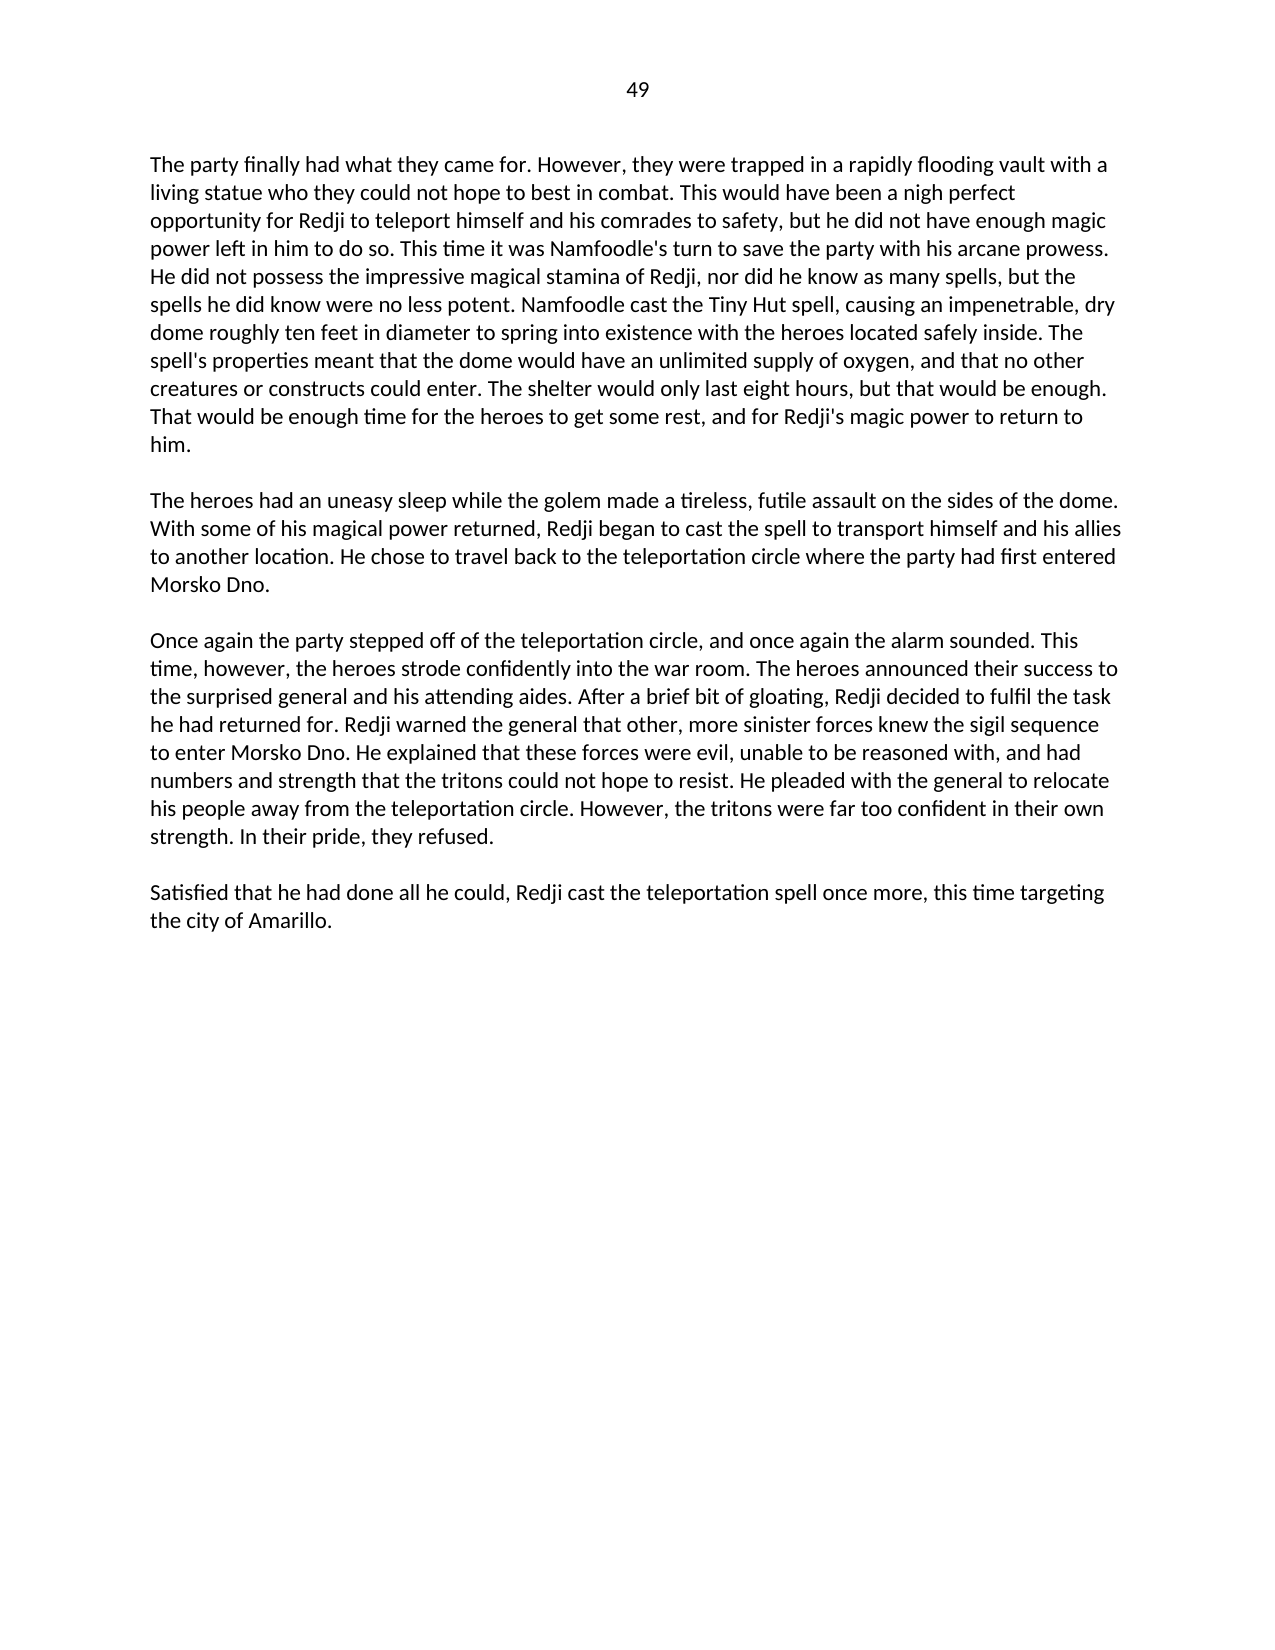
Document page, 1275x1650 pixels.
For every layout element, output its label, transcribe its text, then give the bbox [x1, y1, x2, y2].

text Satisfied that he had done all he could, Redji cast the teleportation spell once more, this time targeting the city of Amarillo. [150, 878, 1125, 934]
text The party finally had what they came for. However, they were trapped in a rapidly flooding vault with a living statue who they could not hope to best in combat. This would have been a nigh perfect opportunity for Redji to teleport himself and his comrades to safety, but he did not have enough magic power left in him to do so. This time it was Namfoodle's turn to save the party with his arcane prowess. He did not possess the impressive magical stamina of Redji, nor did he know as many spells, but the spells he did know were no less potent. Namfoodle cast the Tiny Hut spell, causing an impenetrable, dry dome roughly ten feet in diameter to spring into existence with the heroes located safely inside. The spell's properties meant that the dome would have an unlimited supply of oxygen, and that no other creatures or constructs could enter. The shelter would only last eight hours, but that would be enough. That would be enough time for the heroes to get some rest, and for Redji's magic power to return to him. [150, 150, 1125, 458]
text Once again the party stepped off of the teleportation circle, and once again the alarm sounded. This time, however, the heroes strode confidently into the war room. The heroes announced their success to the surprised general and his attending aides. After a brief bit of gloating, Redji decided to fulfil the task he had returned for. Redji warned the general that other, more sinister forces knew the sigil sequence to enter Morsko Dno. He explained that these forces were evil, unable to be reasoned with, and had numbers and strength that the tritons could not hope to resist. He pleaded with the general to relocate his people away from the teleportation circle. However, the tritons were far too confident in their own strength. In their pride, they refused. [150, 626, 1125, 851]
text The heroes had an uneasy sleep while the golem made a tireless, futile assault on the sides of the dome. With some of his magical power returned, Redji began to cast the spell to transport himself and his allies to another location. He chose to travel back to the teleportation circle where the party had first entered Morsko Dno. [150, 486, 1125, 598]
